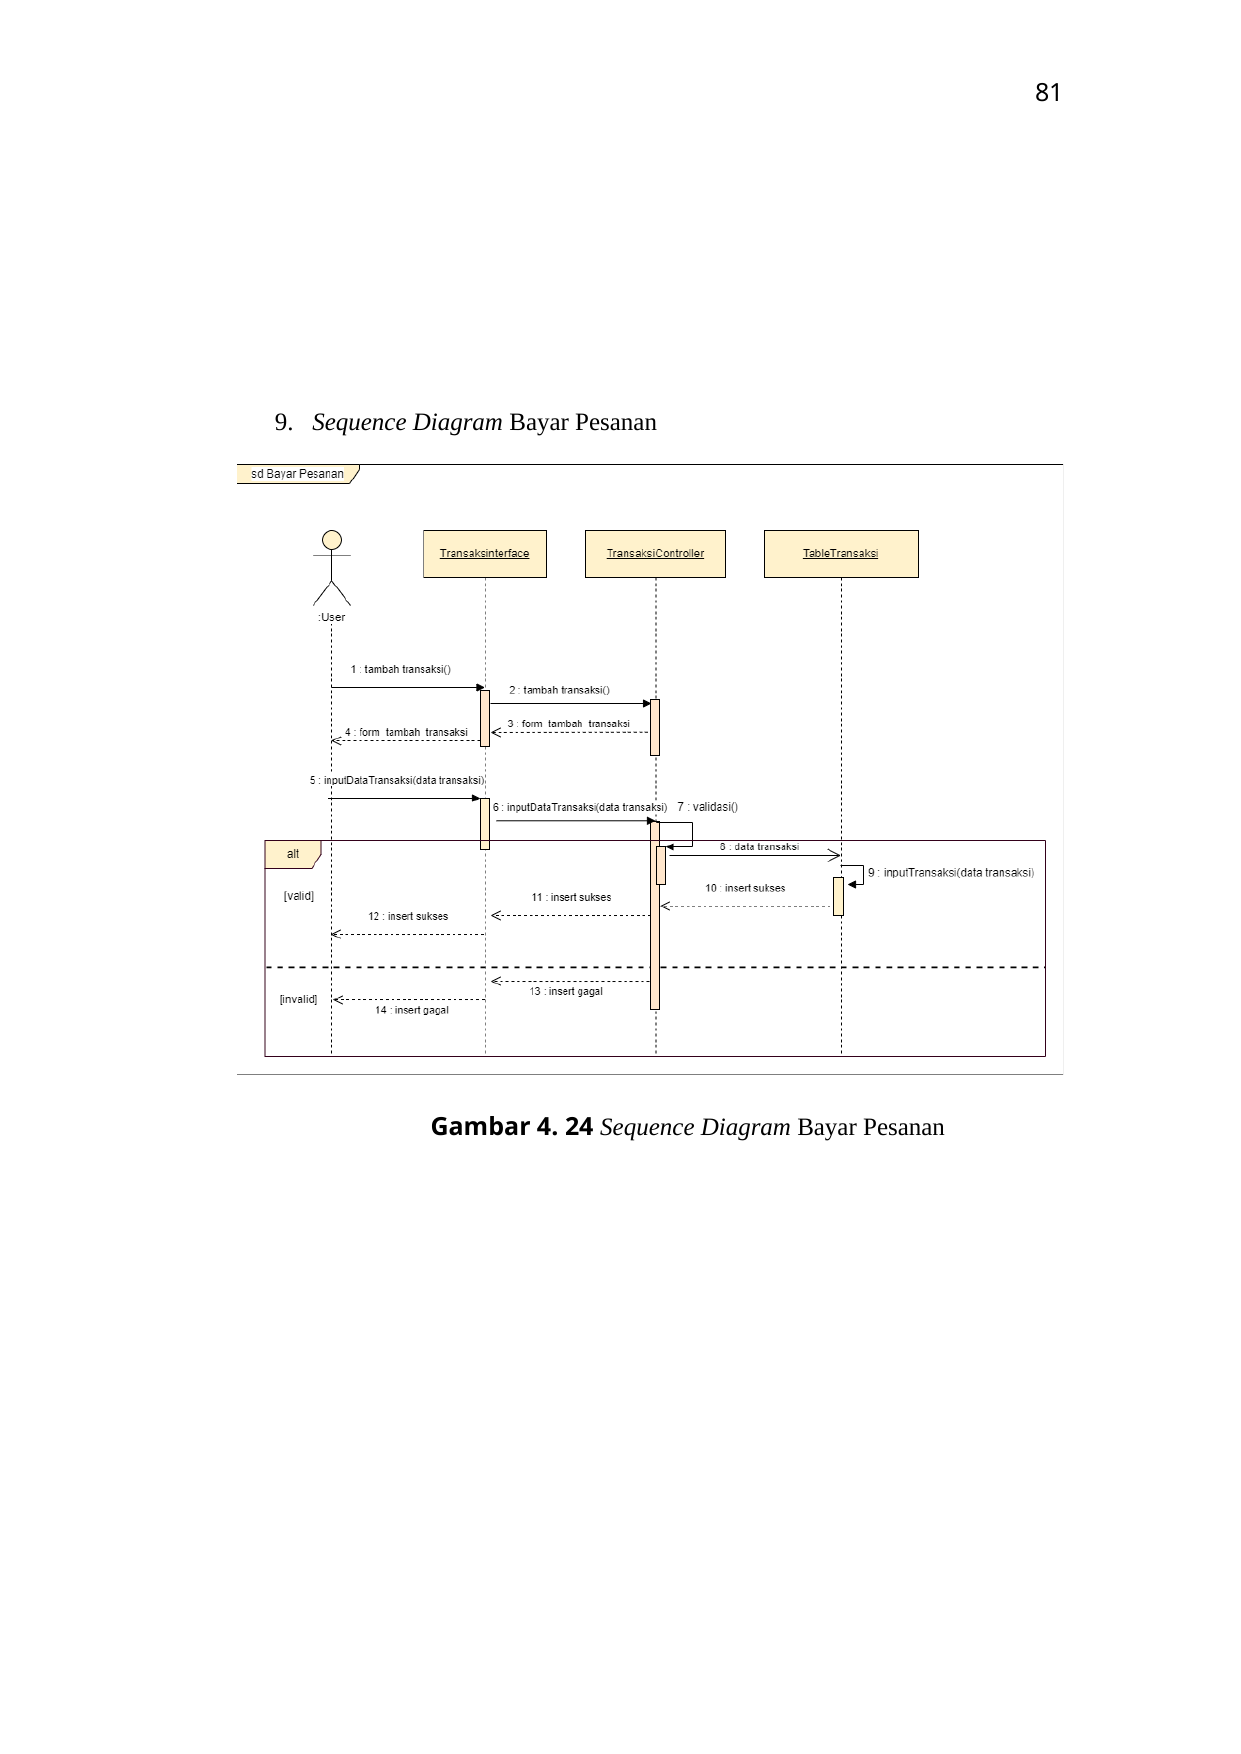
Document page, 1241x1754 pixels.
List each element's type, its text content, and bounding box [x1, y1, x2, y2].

picture [237, 464, 1064, 1075]
list Sequence Diagram Bayar Pesanan [274, 407, 1063, 436]
list Gambar 4. 24 Sequence Diagram Bayar Pesanan [312, 1109, 1063, 1143]
